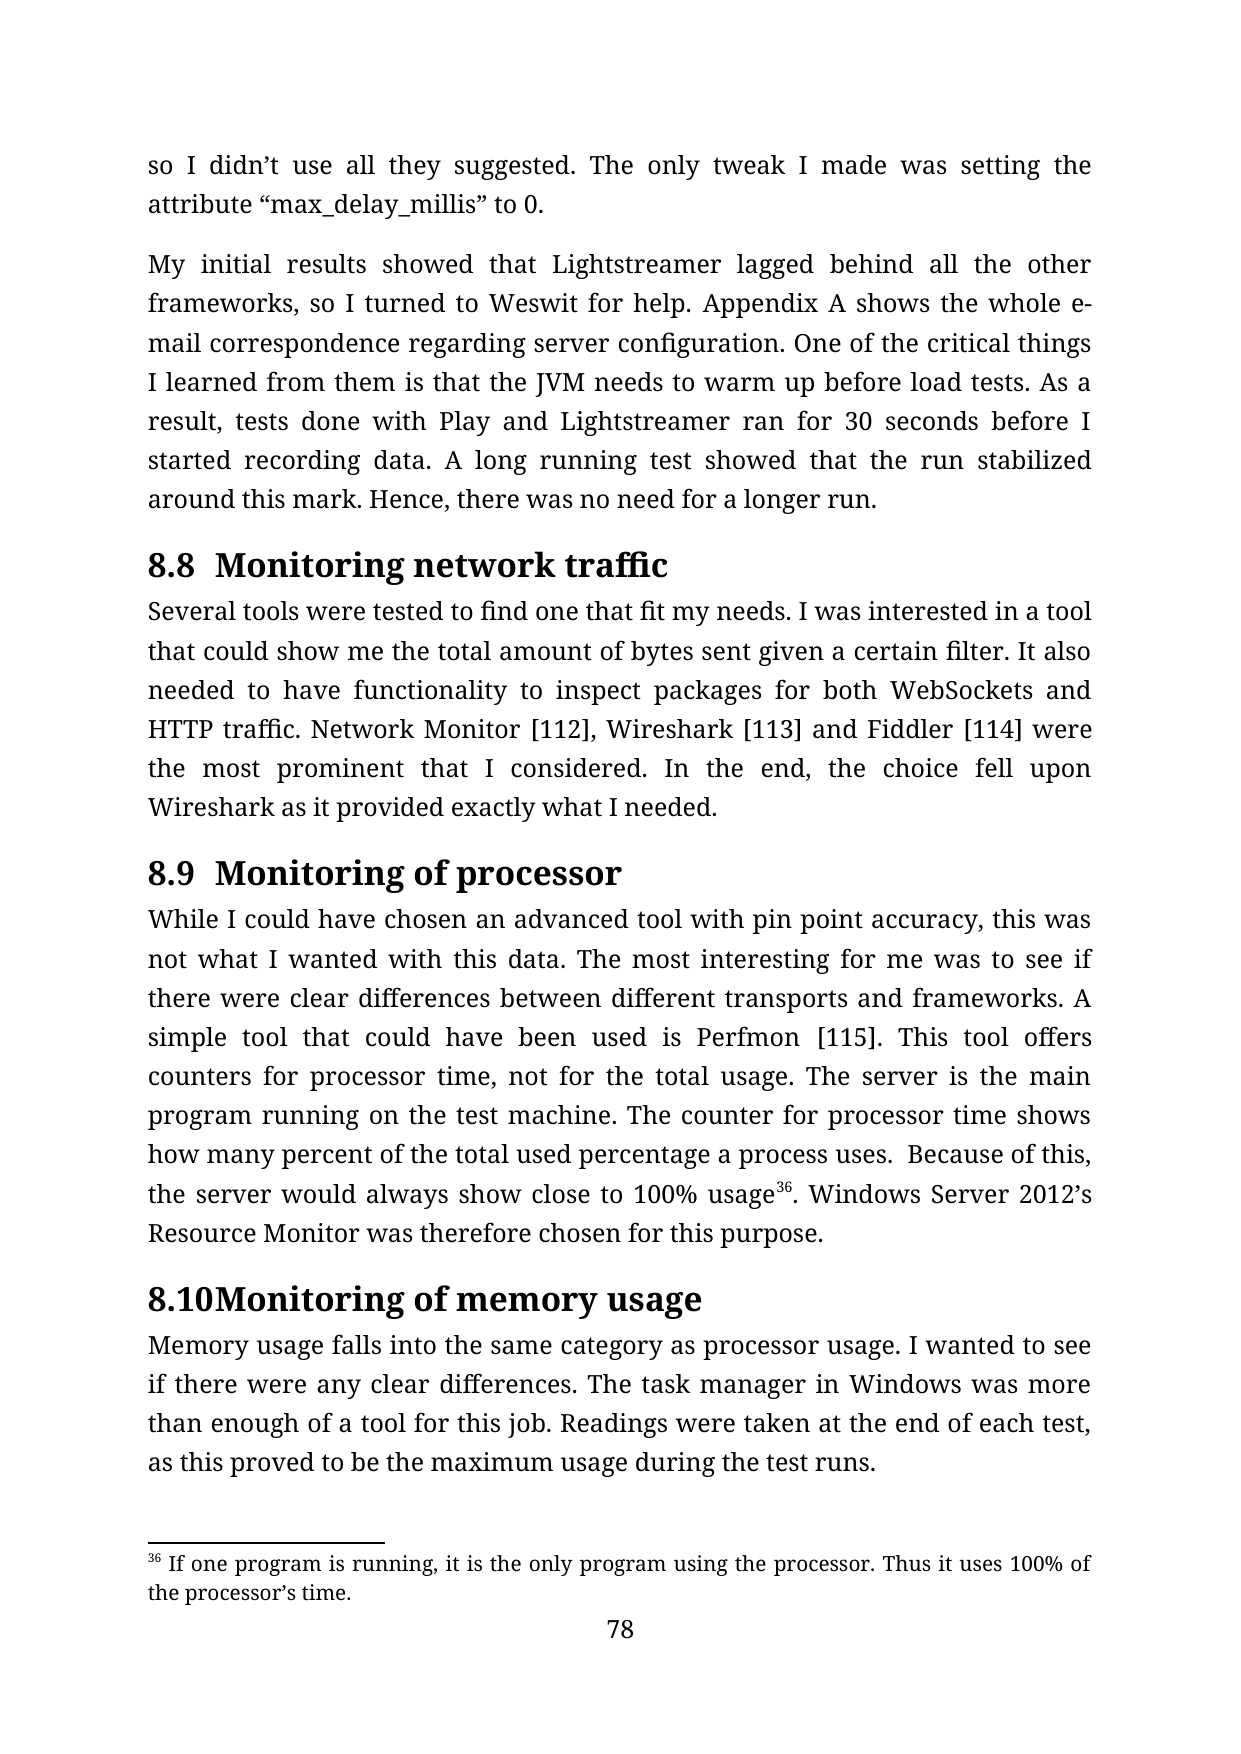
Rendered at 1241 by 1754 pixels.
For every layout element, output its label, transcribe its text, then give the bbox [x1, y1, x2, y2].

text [148, 148, 1092, 221]
text Several tools were tested to find one that fit my needs. I was interested in a tool that could show me the total amount of bytes sent given a certain filter. It also needed to have functionality to inspect packages for both WebSockets and HTTP traffic. Network Monitor [112], Wireshark [113] and Fiddler [114] were the most prominent that I considered. In the end, the choice fell upon Wireshark as it provided exactly what I needed. [148, 594, 1092, 824]
text My initial results showed that Lightstreamer lagged behind all the other frameworks, so I turned to Weswit for help. Appendix A shows the whole e-mail correspondence regarding server configuration. One of the critical things I learned from them is that the JVM needs to warm up before load tests. As a result, tests done with Play and Lightstreamer ran for 30 seconds before I started recording data. A long running test showed that the run stabilized around this mark. Hence, there was no need for a longer run. [148, 247, 1092, 516]
subtitle Monitoring of processor [148, 850, 1092, 895]
text Memory usage falls into the same category as processor usage. I wanted to see if there were any clear differences. The task manager in Windows was more than enough of a tool for this job. Readings were taken at the end of each test, as this proved to be the maximum usage during the test runs. [148, 1328, 1092, 1479]
subtitle Monitoring network traffic [148, 542, 1092, 587]
text While I could have chosen an advanced tool with pin point accuracy, this was not what I wanted with this data. The most interesting for me was to see if there were clear differences between different transports and frameworks. A simple tool that could have been used is Perfmon [115]. This tool offers counters for processor time, not for the total usage. The server is the main program running on the test machine. The counter for processor time shows how many percent of the total used percentage a process uses. Because of this, the server would always show close to 100% usage. Windows Server 2012’s Resource Monitor was therefore chosen for this purpose. [148, 902, 1092, 1249]
subtitle Monitoring of memory usage [148, 1275, 1092, 1321]
